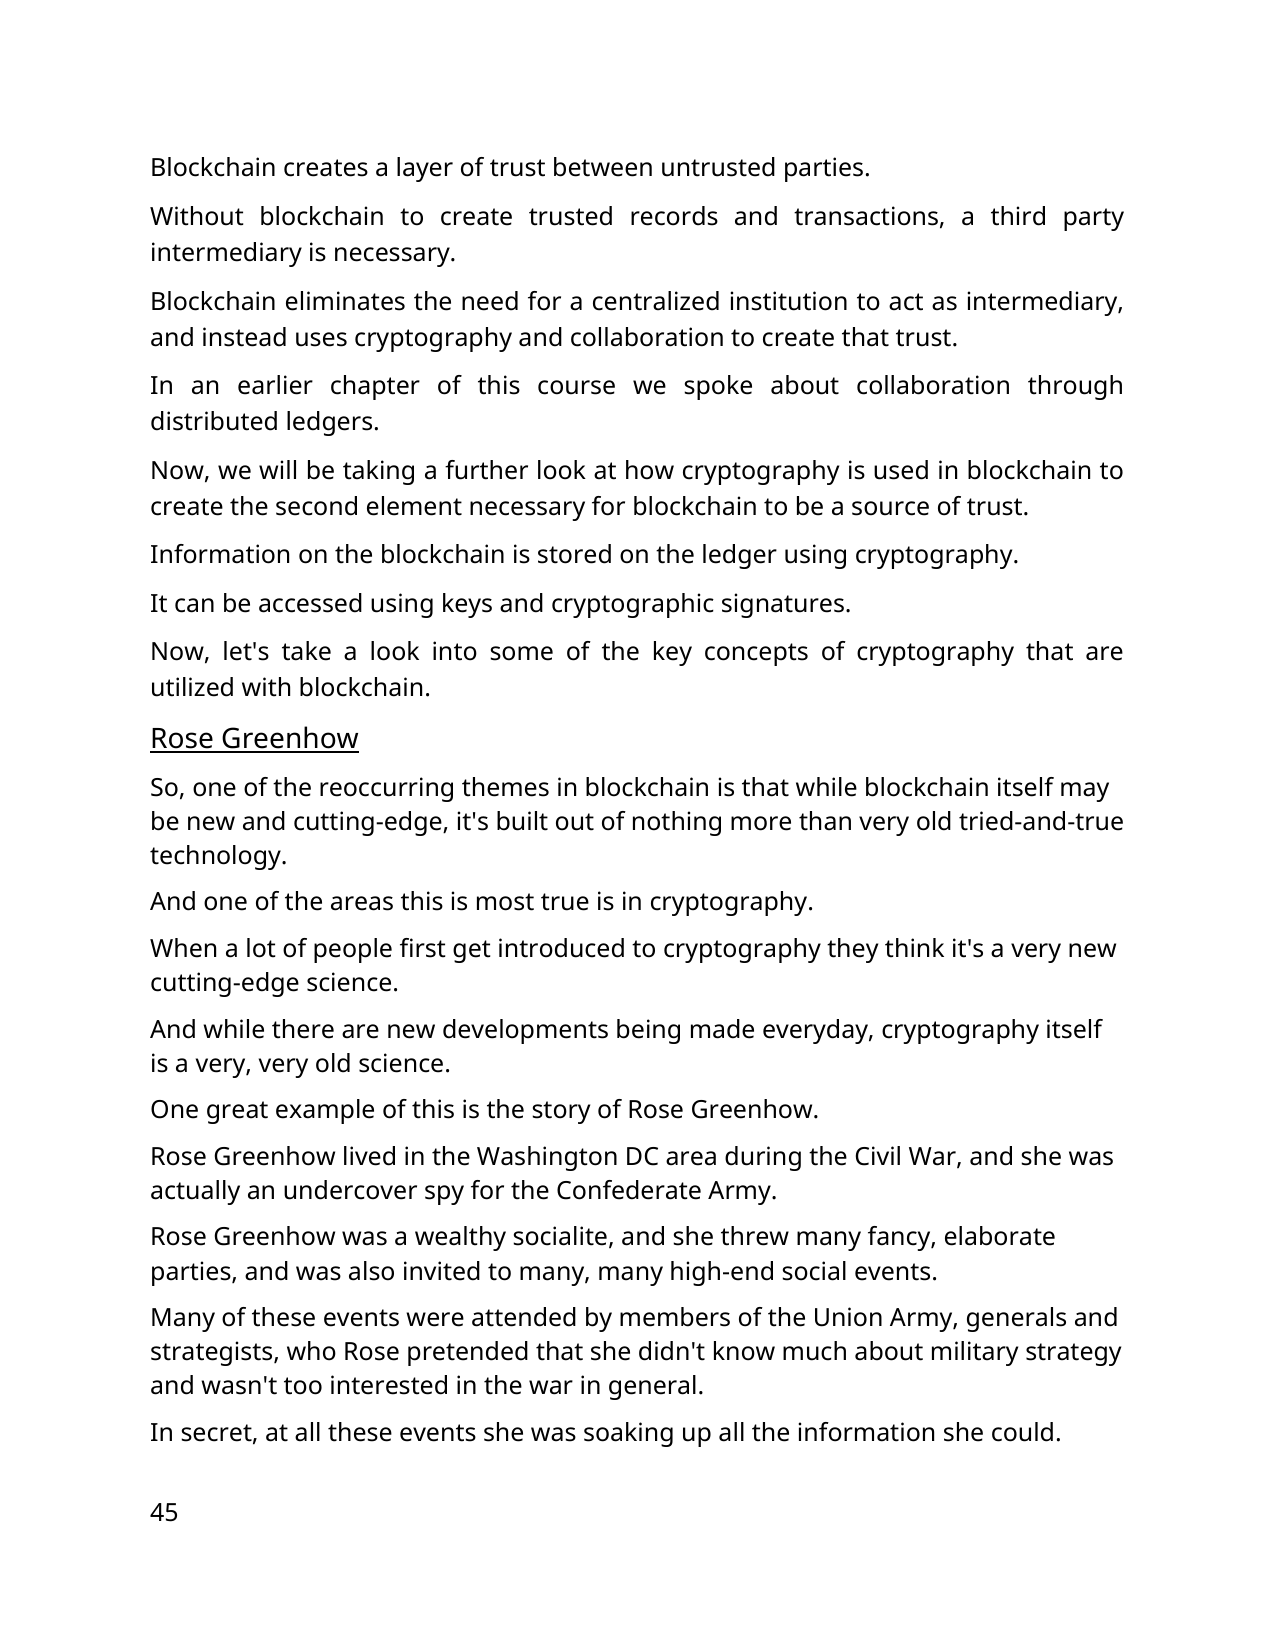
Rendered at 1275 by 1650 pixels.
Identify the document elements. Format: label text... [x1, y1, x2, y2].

text One great example of this is the story of Rose Greenhow. [150, 1092, 1125, 1126]
text And while there are new developments being made everyday, cryptography itself is a very, very old science. [150, 1011, 1125, 1079]
text Many of these events were attended by members of the Union Army, generals and strategists, who Rose pretended that she didn't know much about military strategy and wasn't too interested in the war in general. [150, 1300, 1125, 1402]
text Now, we will be taking a further look at how cryptography is used in blockchain to create the second element necessary for blockchain to be a source of trust. [150, 452, 1125, 522]
text In secret, at all these events she was soaking up all the information she could. [150, 1414, 1125, 1448]
text Information on the blockchain is stored on the ledger using cryptography. [150, 537, 1125, 571]
text Blockchain eliminates the need for a centralized institution to act as intermediary, and instead uses cryptography and collaboration to create that trust. [150, 283, 1125, 353]
text Now, let's take a look into some of the key concepts of cryptography that are utilized with blockchain. [150, 634, 1125, 704]
text So, one of the reoccurring themes in blockchain is that while blockchain itself may be new and cutting-edge, it's built out of nothing more than very old tried-and-true technology. [150, 769, 1125, 872]
text Without blockchain to create trusted records and transactions, a third party intermediary is necessary. [150, 198, 1125, 269]
text When a lot of people first get introduced to cryptography they think it's a very new cutting-edge science. [150, 931, 1125, 999]
subtitle Rose Greenhow [150, 718, 1125, 757]
text Rose Greenhow was a wealthy socialite, and she threw many fancy, elaborate parties, and was also invited to many, many high-end social events. [150, 1219, 1125, 1287]
text And one of the areas this is most true is in cryptography. [150, 884, 1125, 918]
text In an earlier chapter of this course we spoke about collaboration through distributed ledgers. [150, 368, 1125, 438]
text Blockchain creates a layer of trust between untrusted parties. [150, 150, 1125, 184]
text Rose Greenhow lived in the Washington DC area during the Civil War, and she was actually an undercover spy for the Confederate Army. [150, 1138, 1125, 1207]
text It can be accessed using keys and cryptographic signatures. [150, 585, 1125, 619]
